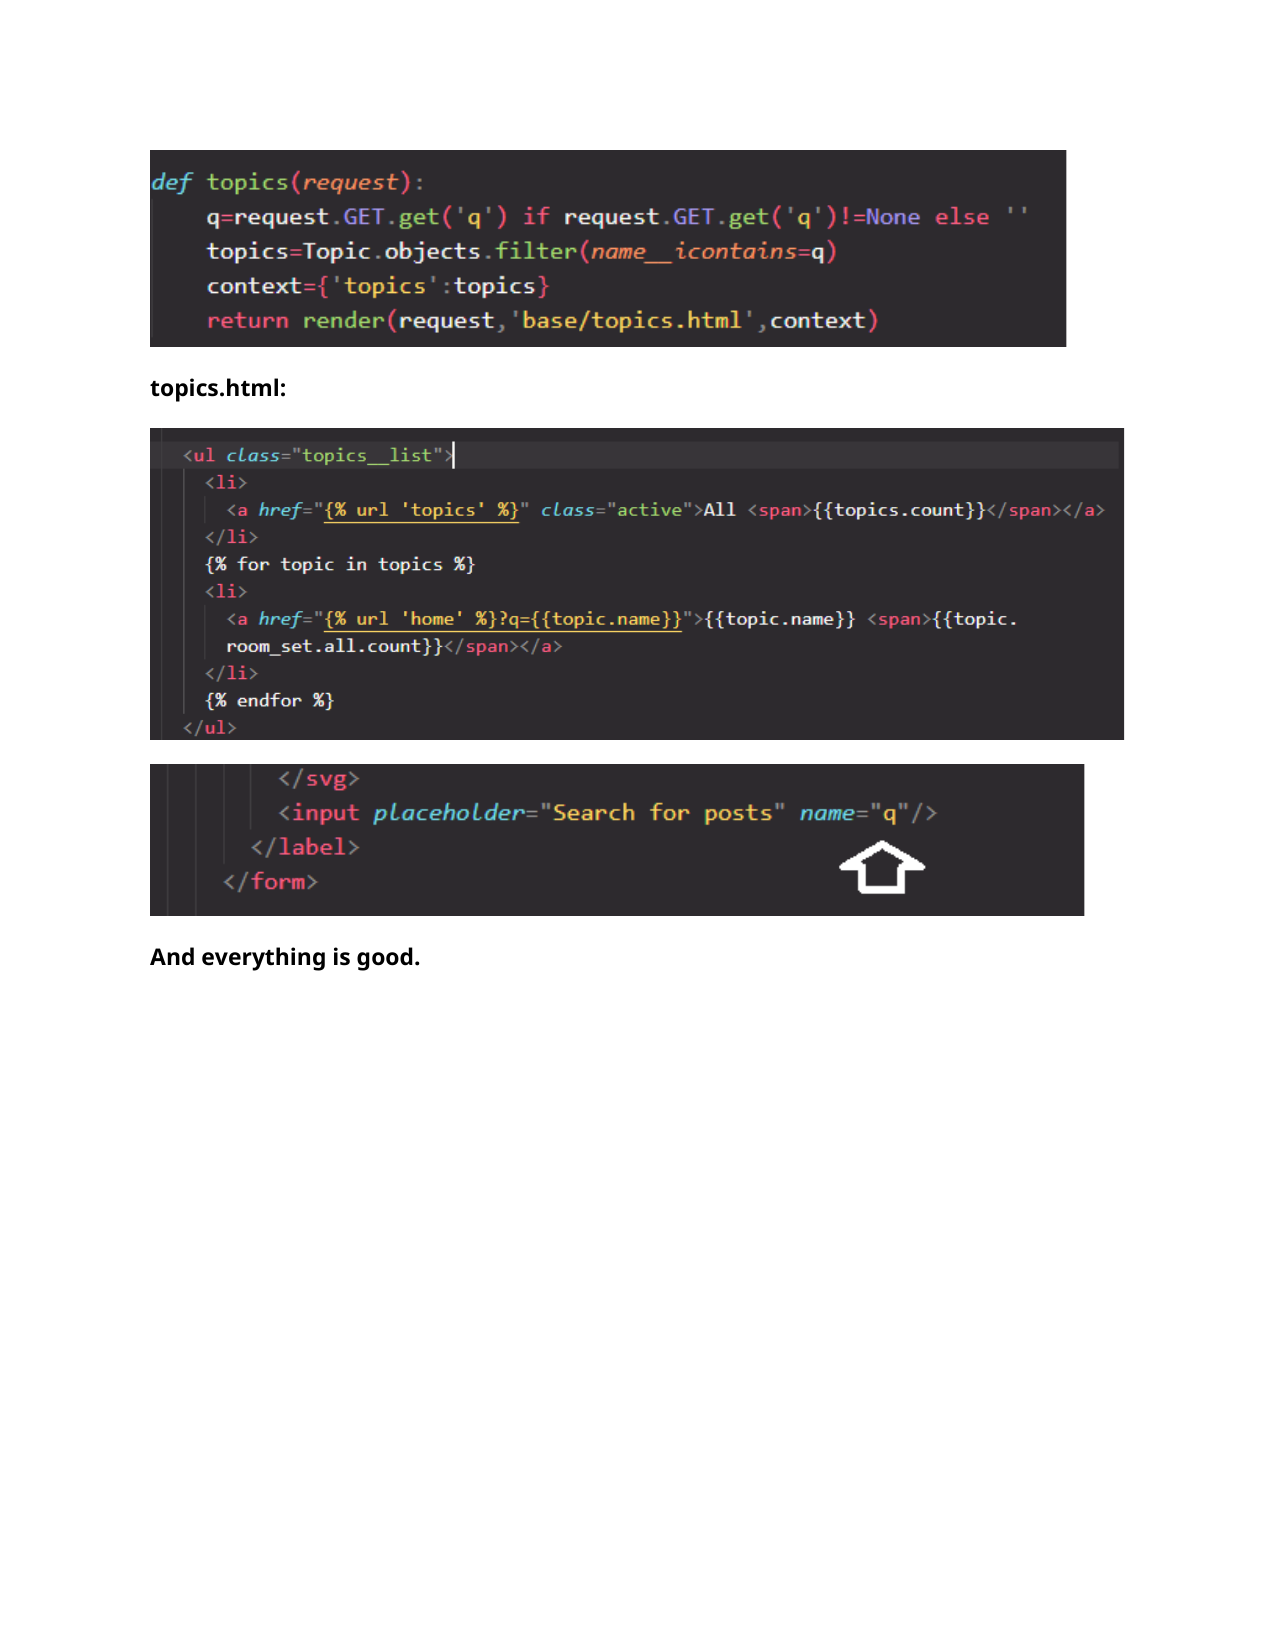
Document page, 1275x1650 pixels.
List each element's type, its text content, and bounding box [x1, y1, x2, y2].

picture [150, 764, 1085, 916]
text topics.html: [150, 372, 1125, 403]
picture [150, 150, 1067, 347]
text And everything is good. [150, 941, 1125, 972]
picture [150, 428, 1125, 740]
